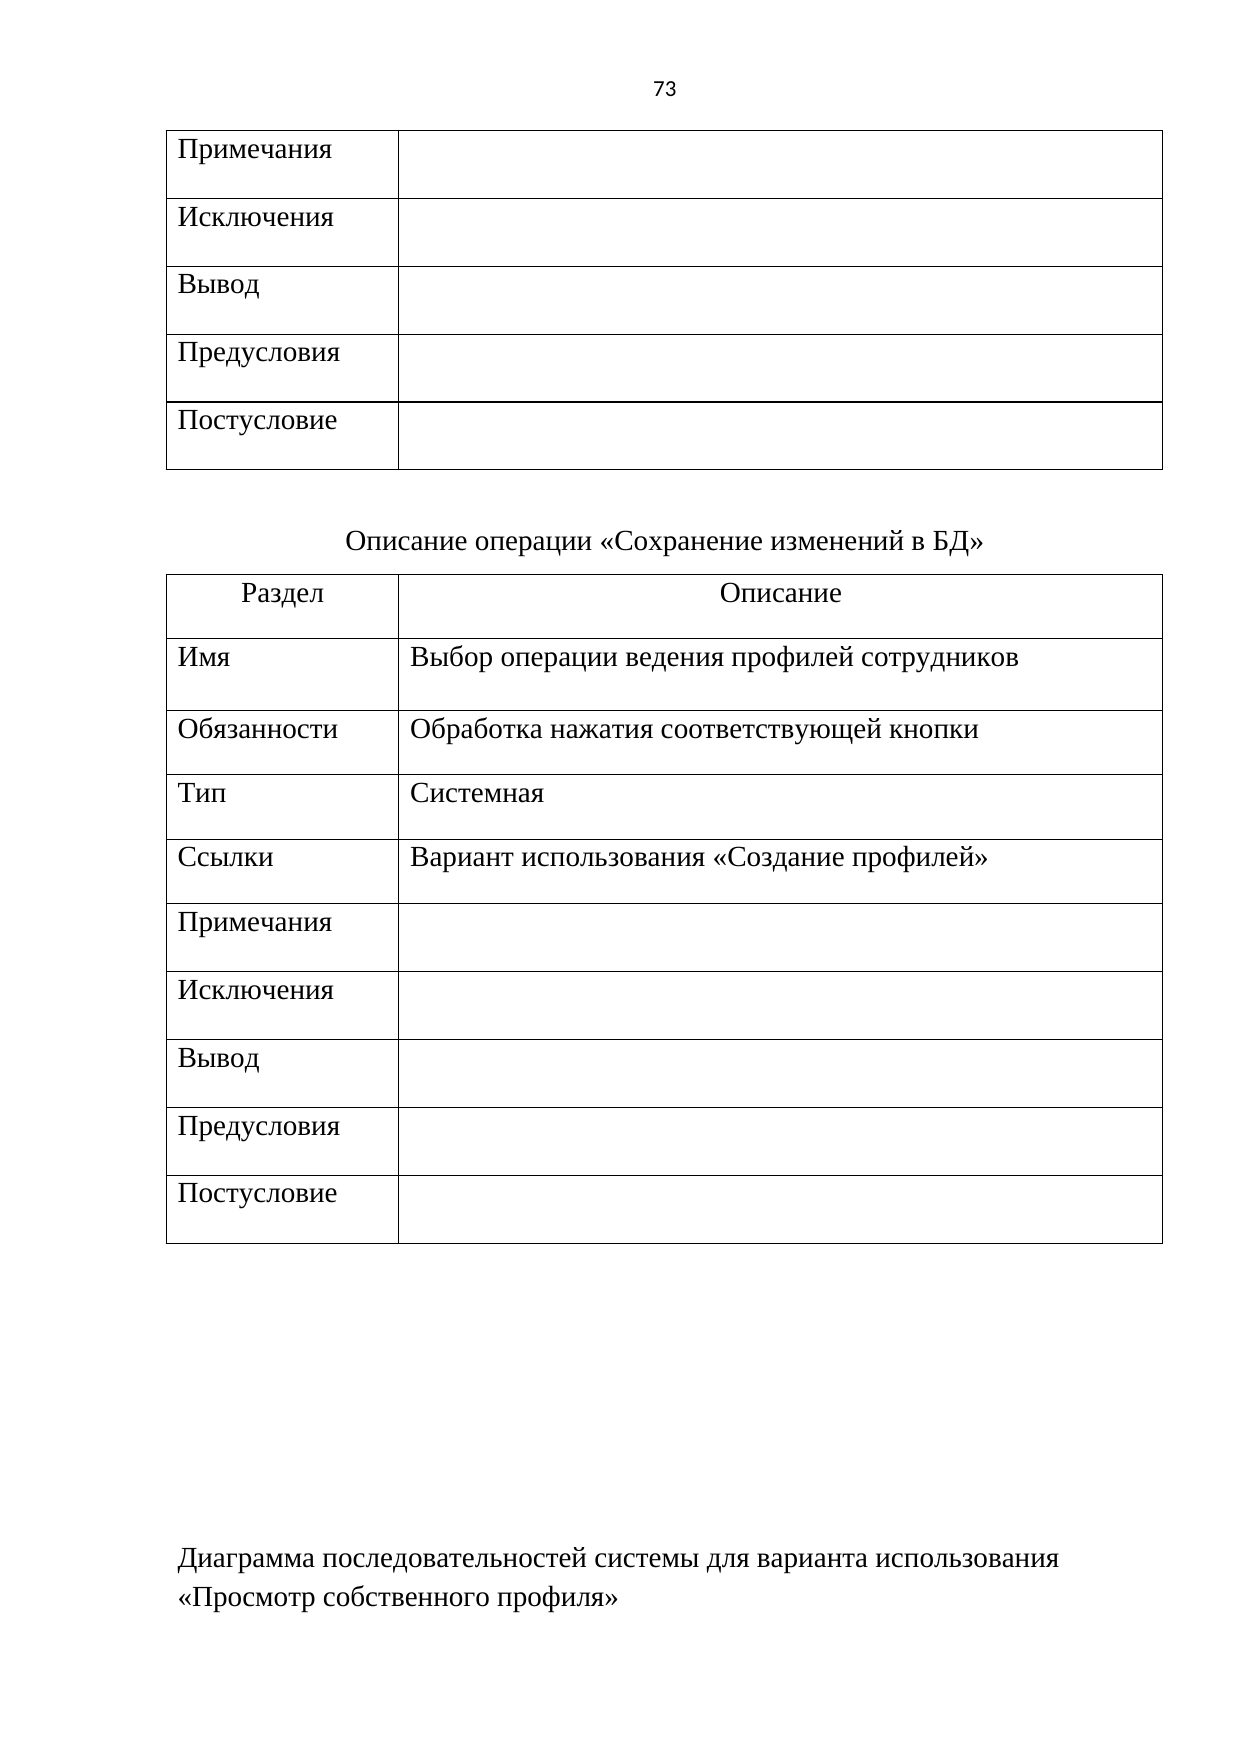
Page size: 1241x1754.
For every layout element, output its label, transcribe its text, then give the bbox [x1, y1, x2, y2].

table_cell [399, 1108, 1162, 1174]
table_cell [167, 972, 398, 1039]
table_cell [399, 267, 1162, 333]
text Диаграмма последовательностей системы для варианта использования «Просмотр собственного профиля» [177, 1540, 1152, 1612]
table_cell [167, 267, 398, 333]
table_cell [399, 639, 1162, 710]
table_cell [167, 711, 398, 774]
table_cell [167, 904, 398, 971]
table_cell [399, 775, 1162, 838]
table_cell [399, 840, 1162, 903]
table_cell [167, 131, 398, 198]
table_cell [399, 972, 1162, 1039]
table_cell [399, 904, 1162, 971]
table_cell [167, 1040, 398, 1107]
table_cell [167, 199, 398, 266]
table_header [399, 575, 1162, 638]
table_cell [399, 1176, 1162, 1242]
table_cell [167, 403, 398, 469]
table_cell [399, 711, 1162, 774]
text Описание операции «Сохранение изменений в БД» [177, 523, 1152, 557]
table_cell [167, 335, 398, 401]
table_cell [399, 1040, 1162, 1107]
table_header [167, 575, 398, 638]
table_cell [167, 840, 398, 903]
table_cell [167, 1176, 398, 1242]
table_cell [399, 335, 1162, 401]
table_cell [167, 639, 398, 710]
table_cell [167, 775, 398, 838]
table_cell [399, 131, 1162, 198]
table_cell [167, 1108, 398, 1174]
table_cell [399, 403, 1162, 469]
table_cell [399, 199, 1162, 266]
